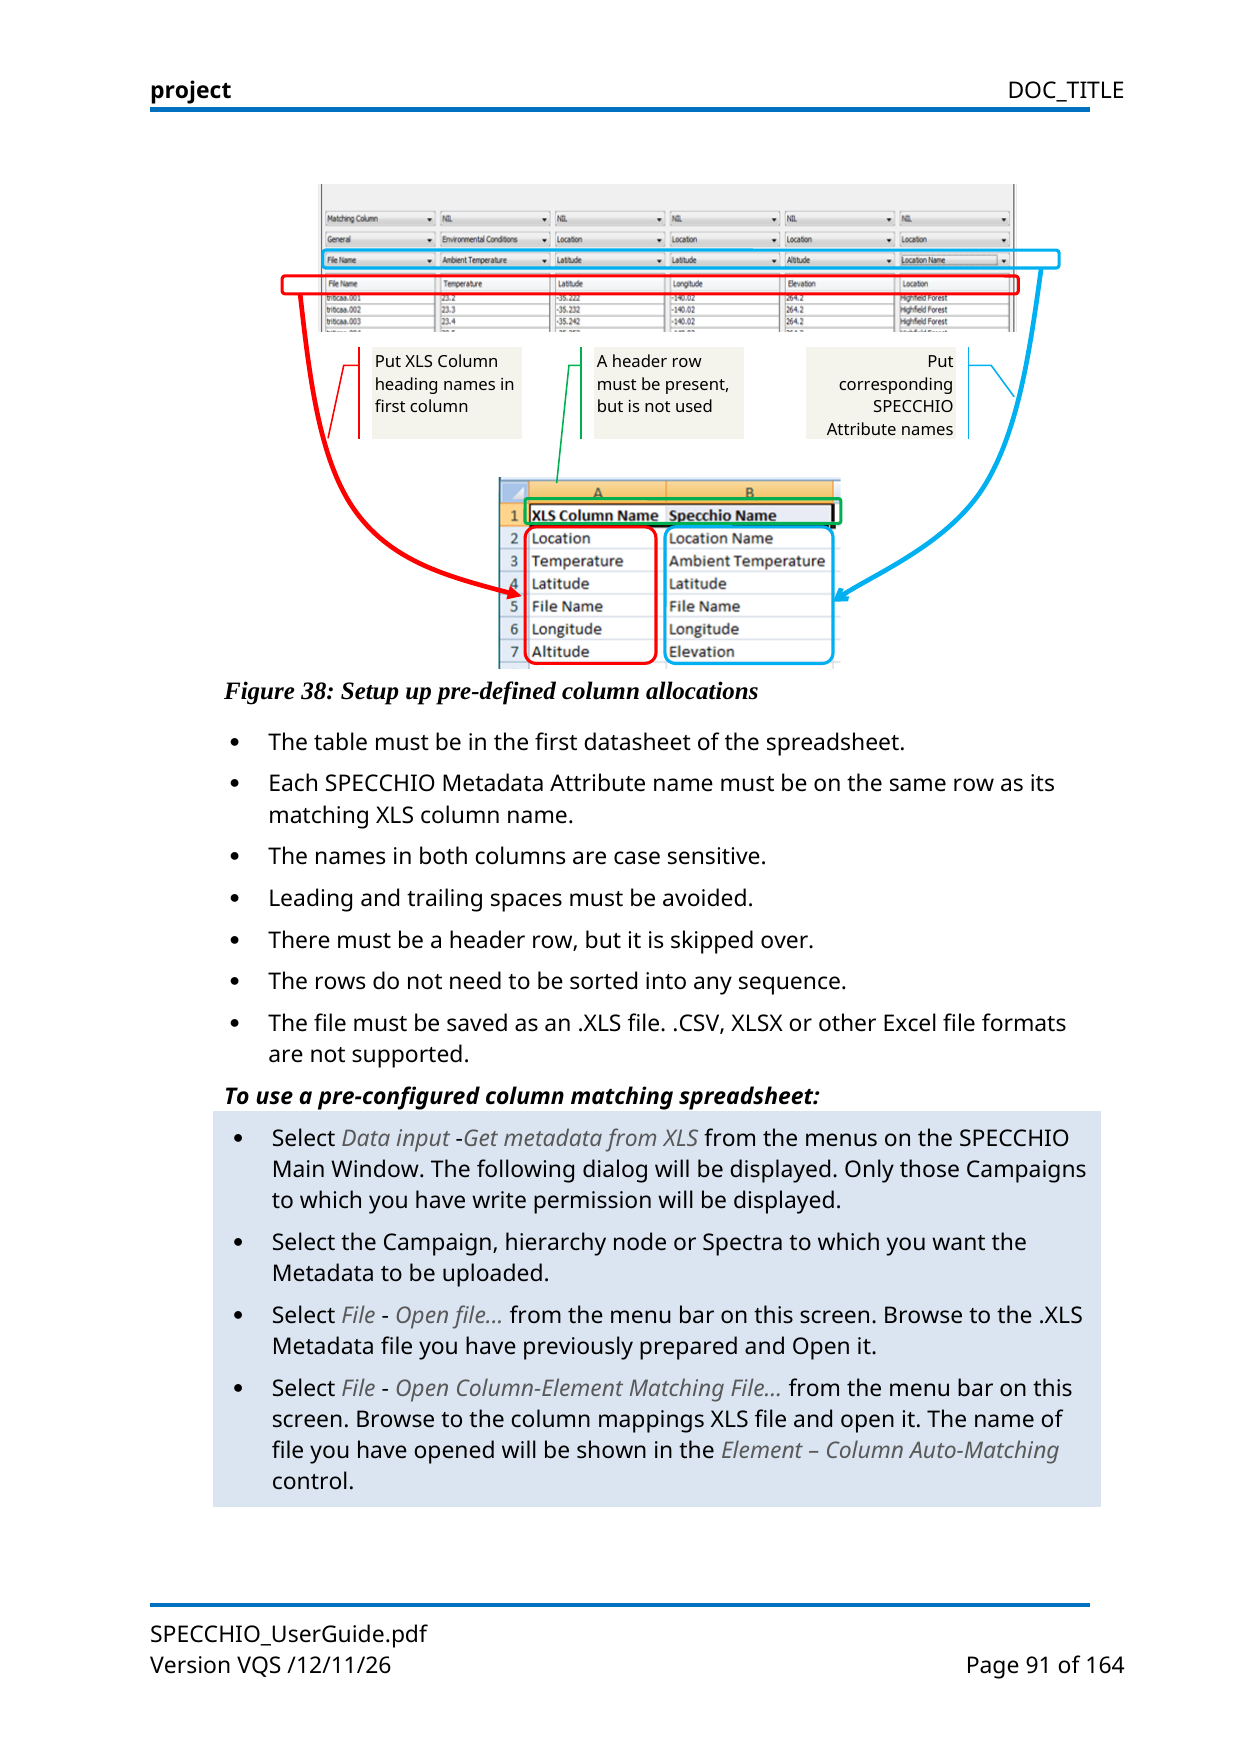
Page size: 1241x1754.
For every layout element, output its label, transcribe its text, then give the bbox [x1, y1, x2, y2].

text There must be a header row, but it is skipped over. [231, 923, 1090, 955]
picture [527, 529, 654, 661]
text Leading and trailing spaces must be avoided. [231, 882, 1090, 913]
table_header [213, 1111, 1101, 1507]
text The table must be in the first datasheet of the spreadsheet. [231, 726, 1090, 757]
text The file must be saved as an .XLS file. .CSV, XLSX or other Excel file formats are not supported. [231, 1007, 1090, 1069]
text Each SPECCHIO Metadata Attribute name must be on the same row as its matching XLS column name. [231, 767, 1090, 830]
picture [325, 252, 1019, 266]
text The names in both columns are case sensitive. [231, 840, 1090, 871]
picture [316, 295, 1019, 332]
picture [316, 278, 1016, 292]
text Figure 38: Setup up pre-defined column allocations [224, 676, 1090, 705]
picture [527, 501, 839, 521]
text The rows do not need to be sorted into any sequence. [231, 965, 1090, 996]
picture [316, 184, 1019, 275]
picture [498, 477, 841, 669]
picture [667, 529, 831, 661]
subtitle To use a pre-configured column matching spreadsheet: [224, 1080, 1090, 1111]
picture [829, 525, 841, 593]
